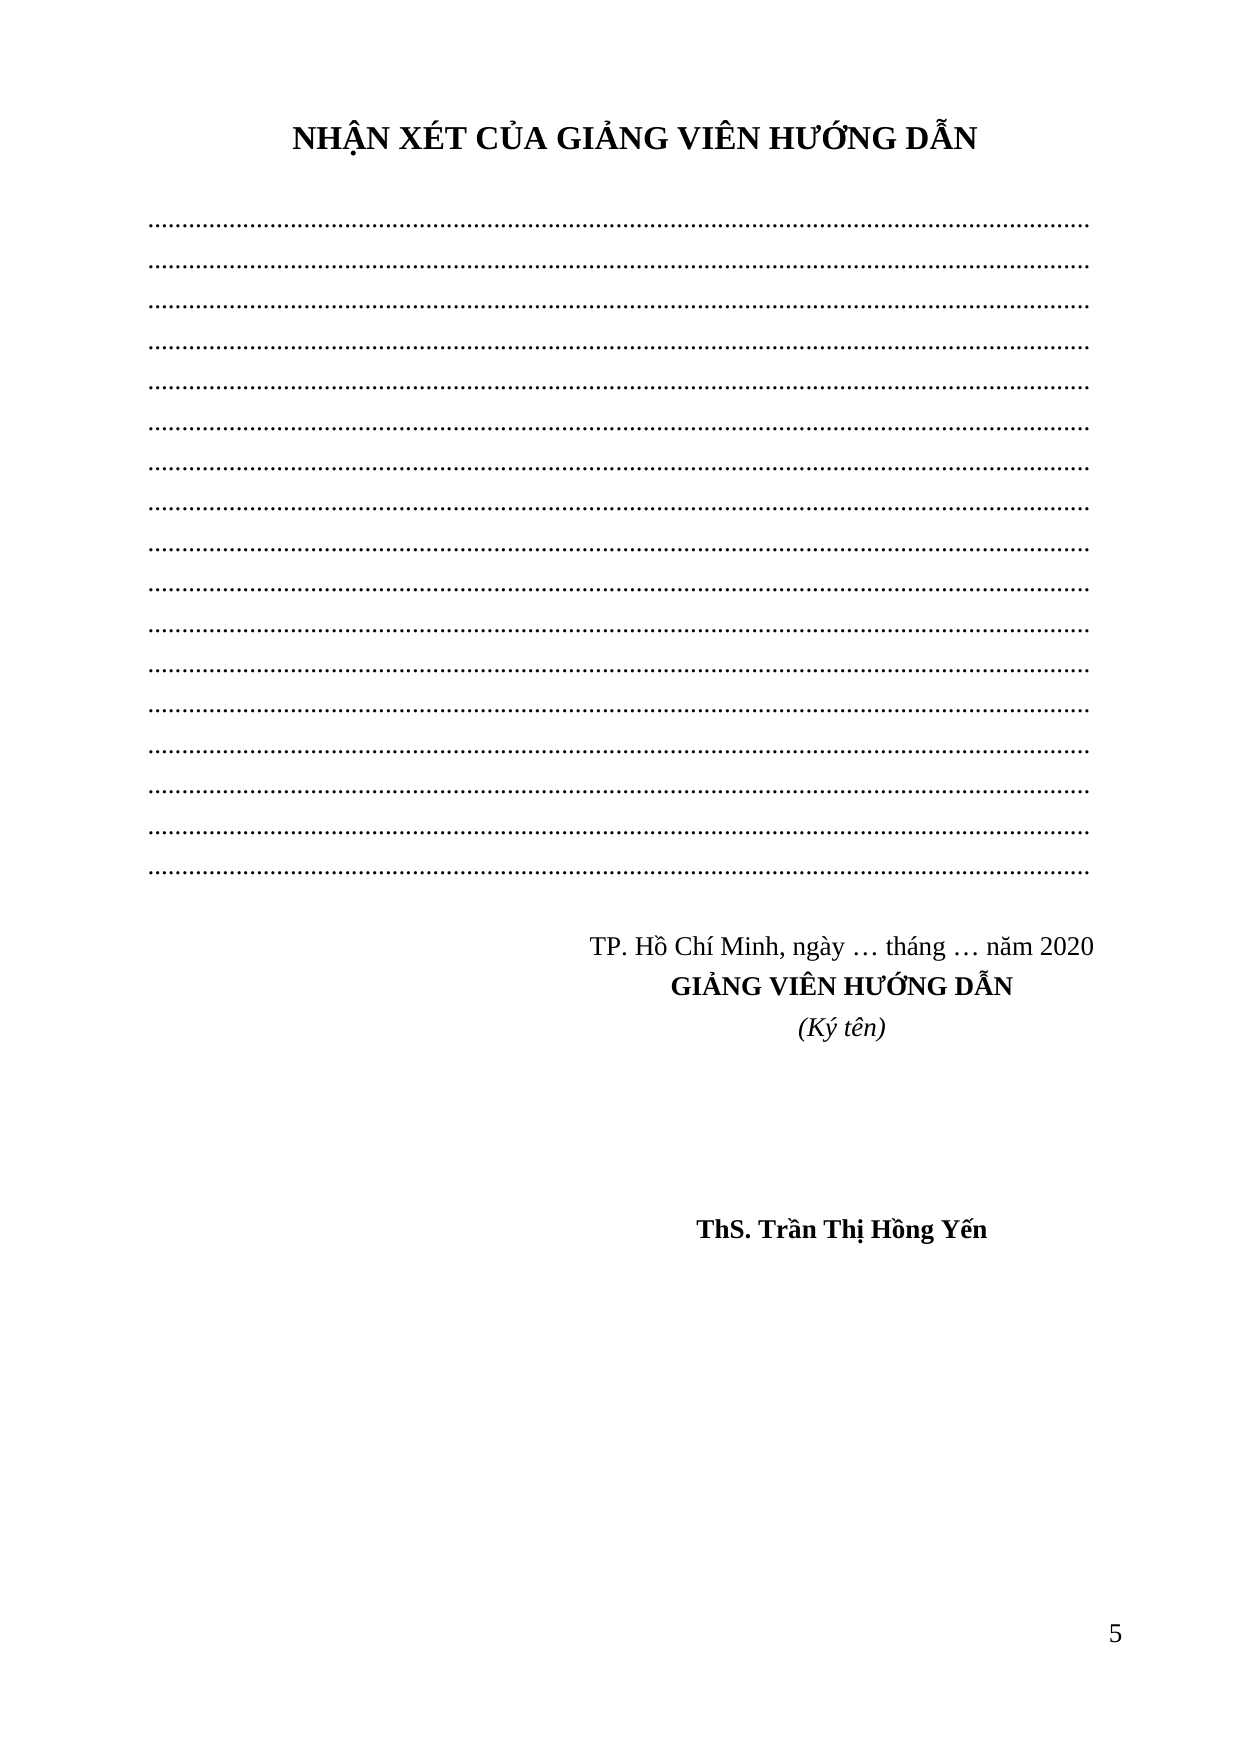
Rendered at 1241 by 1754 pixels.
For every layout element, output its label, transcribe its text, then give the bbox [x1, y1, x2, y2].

text TP. Hồ Chí Minh, ngày … tháng … năm 2020 [148, 930, 1122, 961]
text (Ký tên) [148, 1011, 1122, 1042]
text NHẬN XÉT CỦA GIẢNG VIÊN HƯỚNG DẪN [148, 118, 1122, 156]
text ThS. Trần Thị Hồng Yến [148, 1213, 1122, 1244]
text GIẢNG VIÊN HƯỚNG DẪN [148, 971, 1122, 1002]
